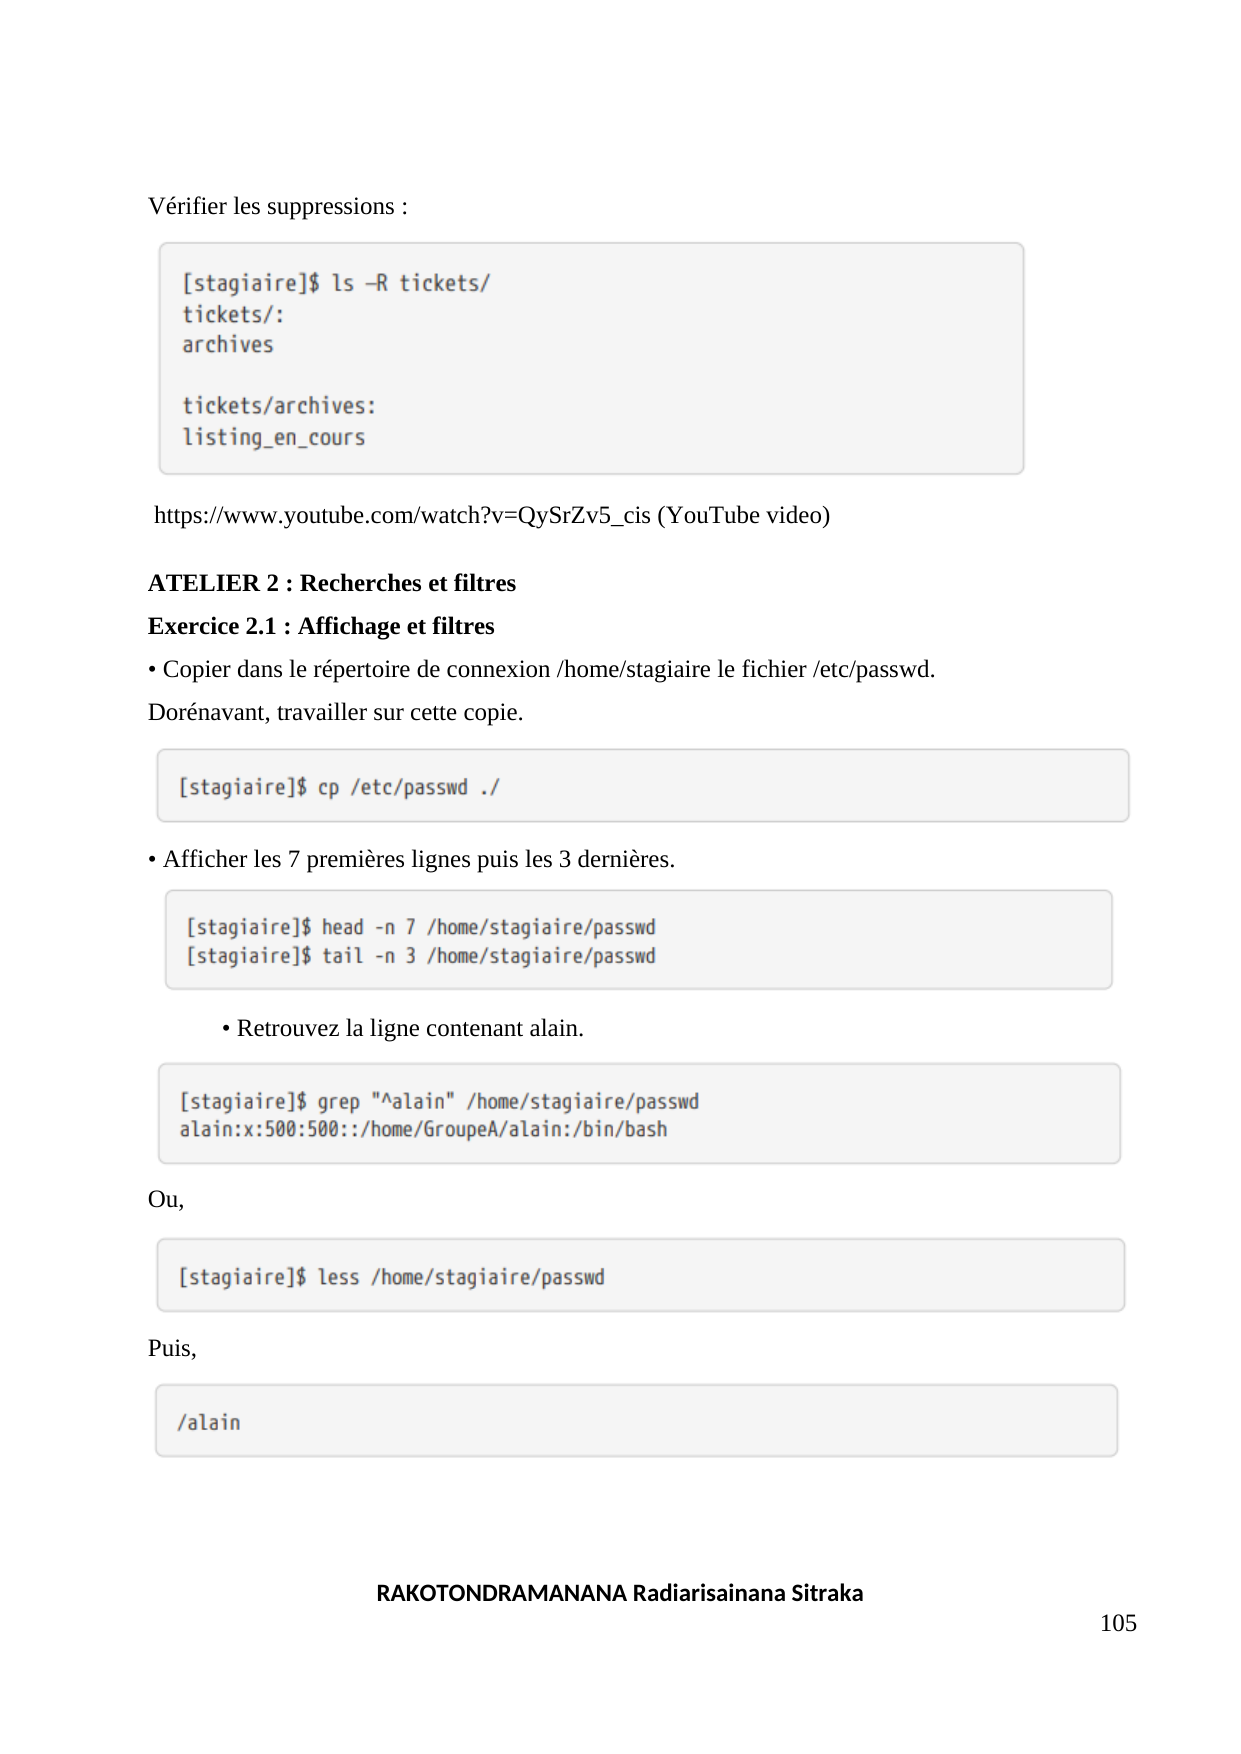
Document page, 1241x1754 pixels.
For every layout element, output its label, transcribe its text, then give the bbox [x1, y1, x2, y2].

picture [147, 887, 1137, 999]
text ATELIER 2 : Recherches et filtres [148, 568, 1137, 597]
text Exercice 2.1 : Affichage et filtres [148, 611, 1137, 640]
picture [147, 740, 1137, 830]
text Vérifier les suppressions : [148, 191, 1137, 219]
text Puis, [148, 1333, 1137, 1362]
picture [147, 1376, 1137, 1468]
text https://www.youtube.com/watch?v=QySrZv5_cis (YouTube video) [148, 500, 1137, 529]
picture [147, 1227, 1137, 1320]
picture [147, 233, 1037, 486]
text Dorénavant, travailler sur cette copie. [148, 697, 1137, 726]
picture [147, 1055, 1137, 1170]
text • Afficher les 7 premières lignes puis les 3 dernières. [148, 844, 1137, 873]
text • Copier dans le répertoire de connexion /home/stagiaire le fichier /etc/passwd. [148, 654, 1137, 683]
text • Retrouvez la ligne contenant alain. [148, 1013, 1137, 1041]
text Ou, [148, 1184, 1137, 1213]
